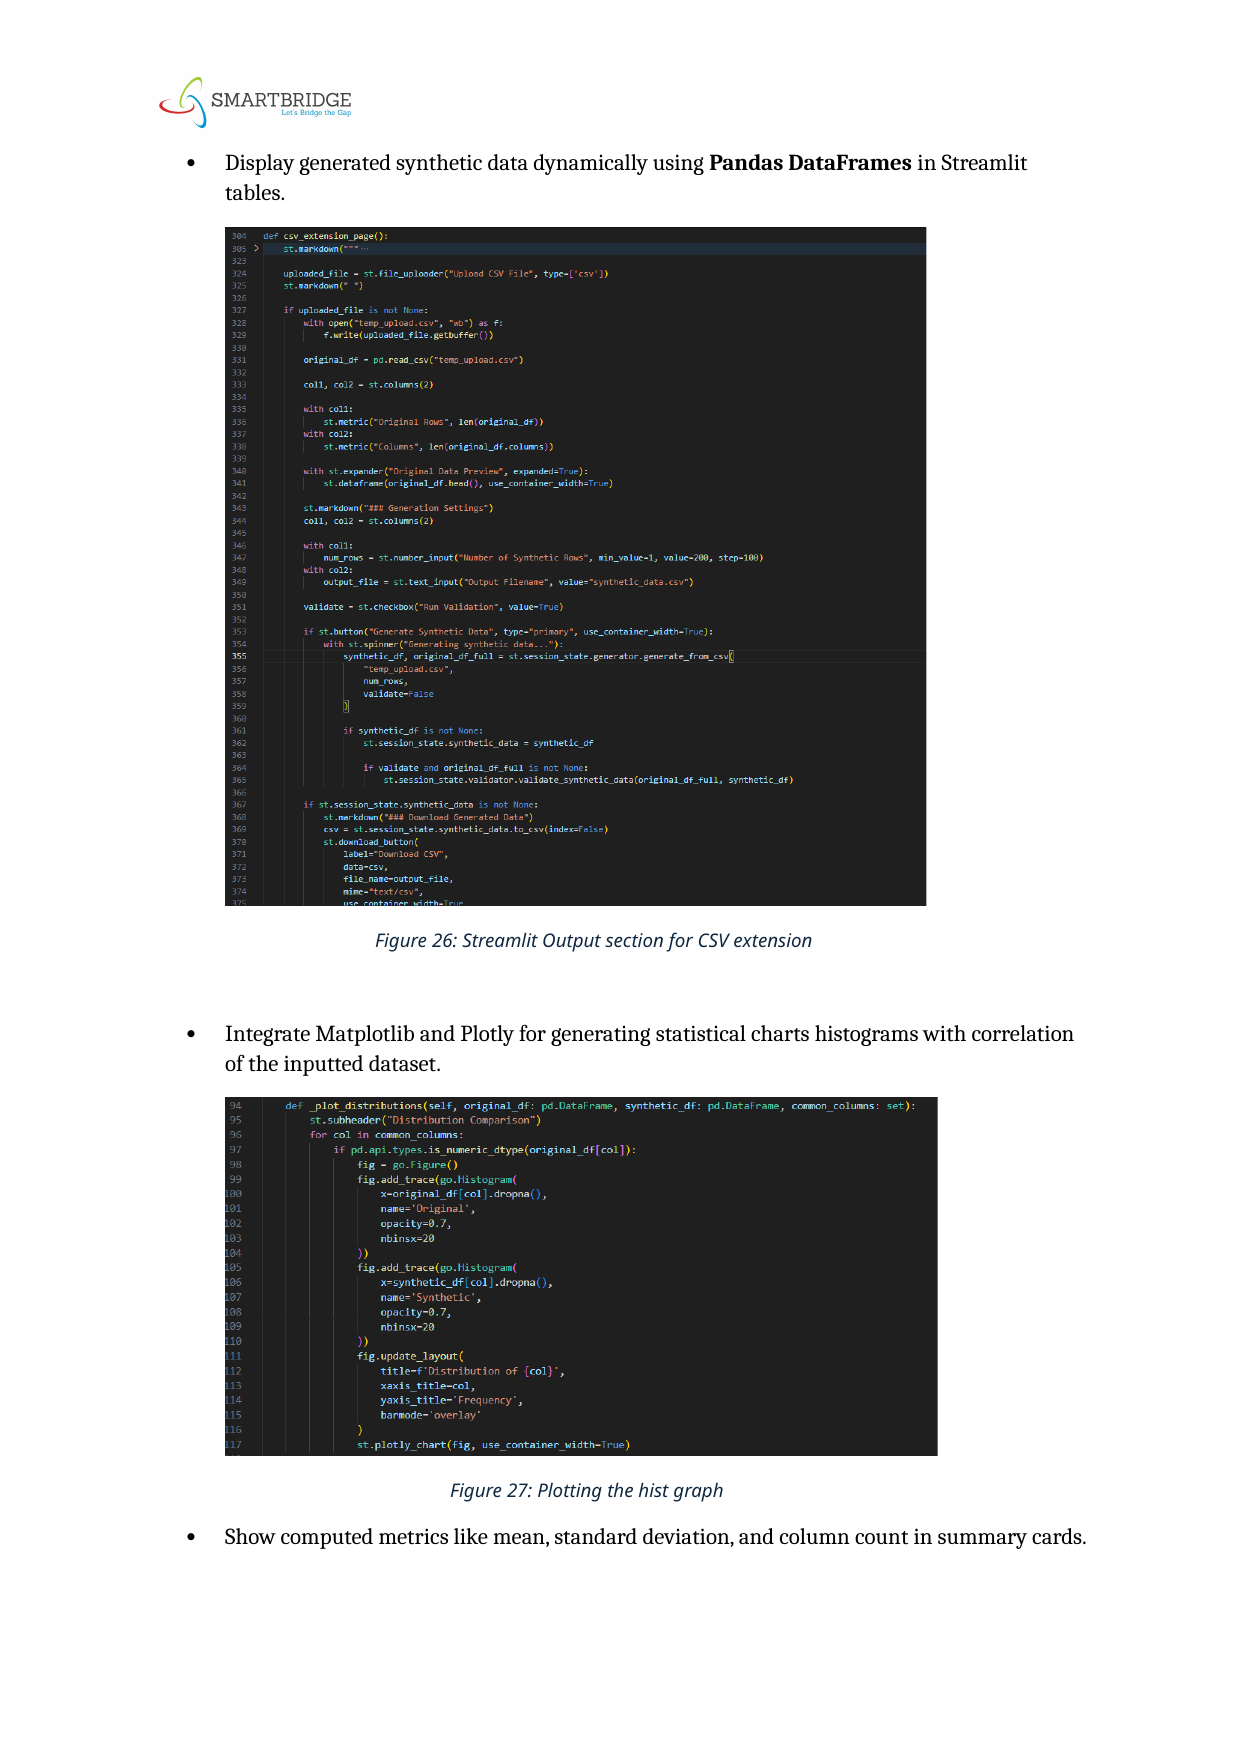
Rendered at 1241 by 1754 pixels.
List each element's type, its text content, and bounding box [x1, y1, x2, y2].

picture [225, 1097, 938, 1456]
text Figure 26: Streamlit Output section for CSV extension [300, 928, 1090, 953]
list Integrate Matplotlib and Plotly for generating statistical charts histograms with correlation of the inputted dataset. [187, 1021, 1090, 1077]
text Figure 27: Plotting the hist graph [375, 1477, 1090, 1503]
list Display generated synthetic data dynamically using Pandas DataFrames in Streamlit tables. [187, 150, 1090, 207]
picture [150, 58, 368, 150]
picture [225, 227, 927, 906]
list Show computed metrics like mean, standard deviation, and column count in summary cards. [187, 1523, 1090, 1550]
